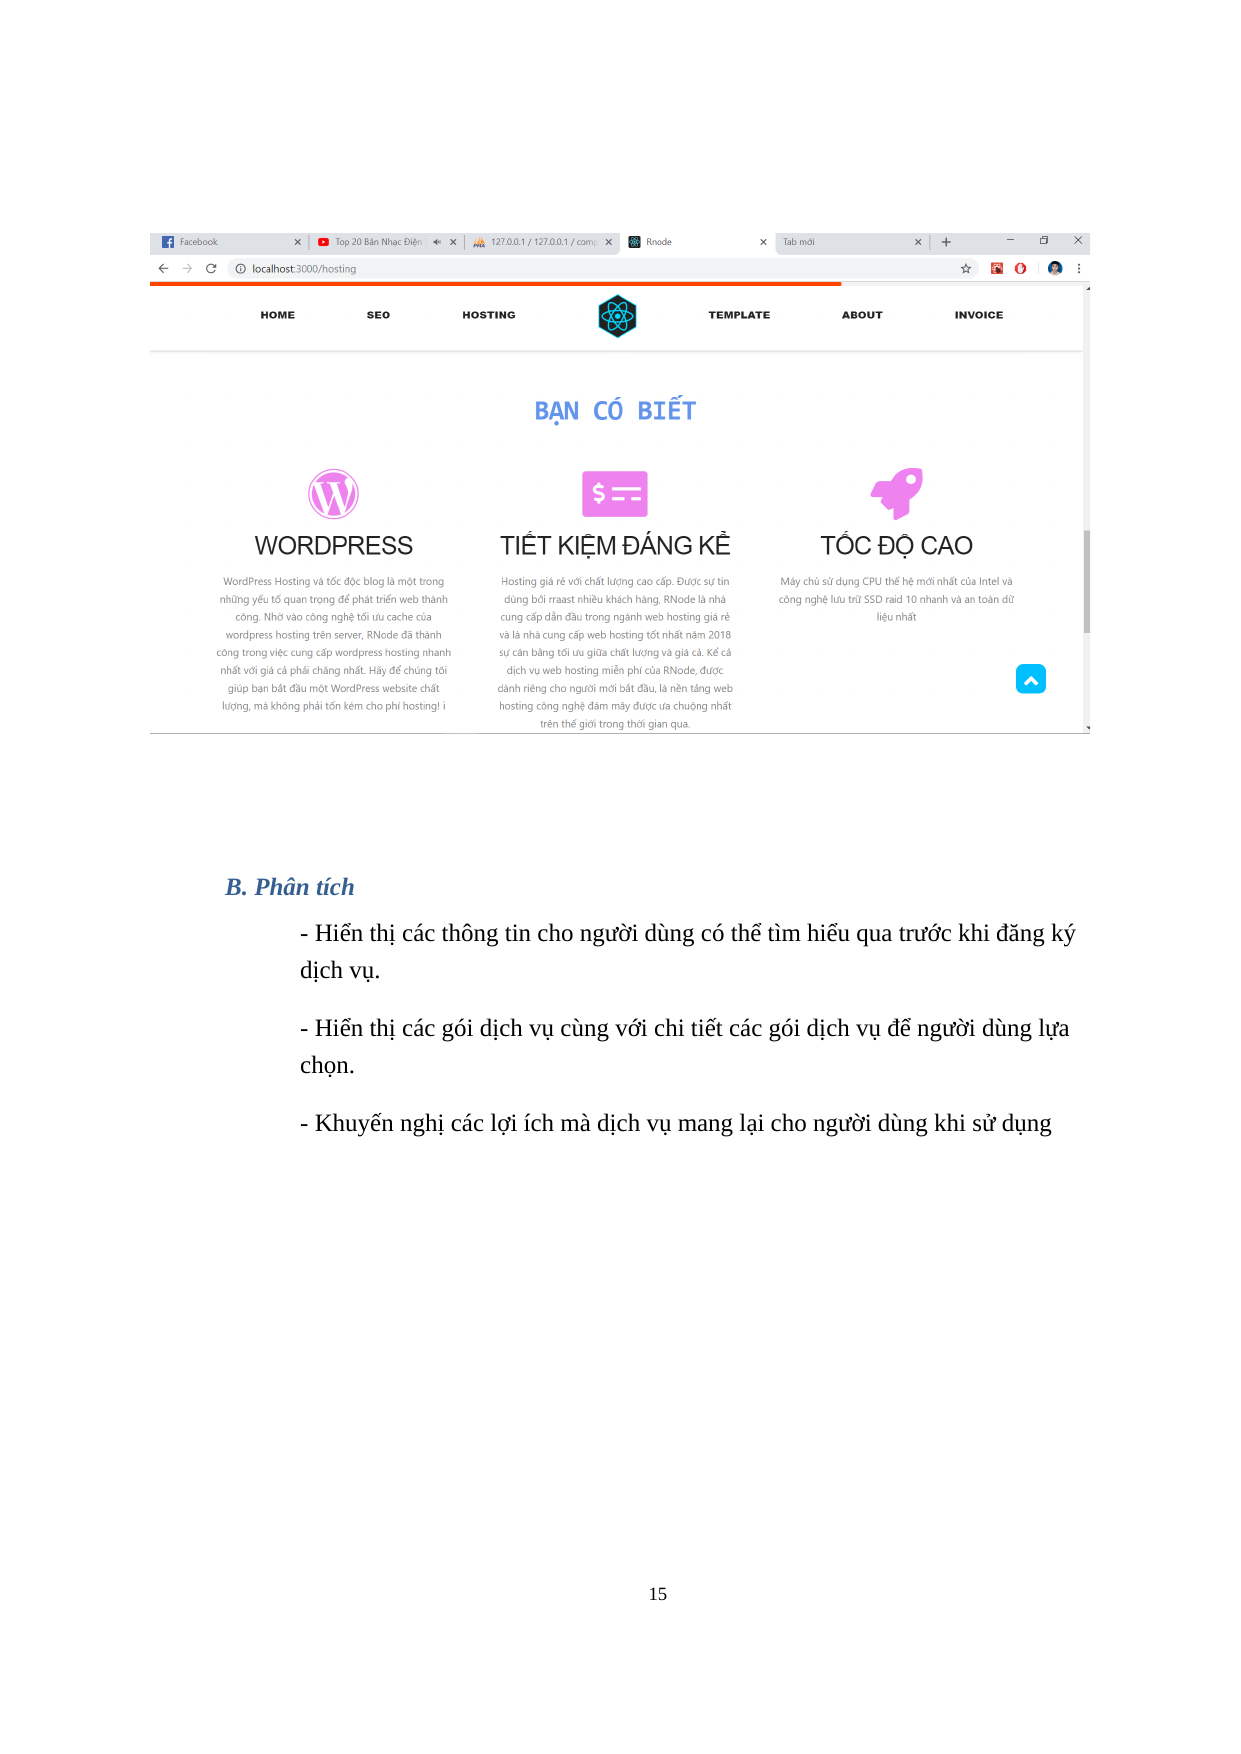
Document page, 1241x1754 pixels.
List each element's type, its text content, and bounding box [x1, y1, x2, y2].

picture [150, 233, 1091, 734]
text - Khuyến nghị các lợi ích mà dịch vụ mang lại cho người dùng khi sử dụng [300, 1108, 1090, 1137]
text - Hiển thị các thông tin cho người dùng có thể tìm hiểu qua trước khi đăng ký dịch vụ. [300, 918, 1090, 984]
text - Hiển thị các gói dịch vụ cùng với chi tiết các gói dịch vụ để người dùng lựa chọn. [300, 1013, 1090, 1079]
list B. Phân tích [225, 872, 1090, 901]
